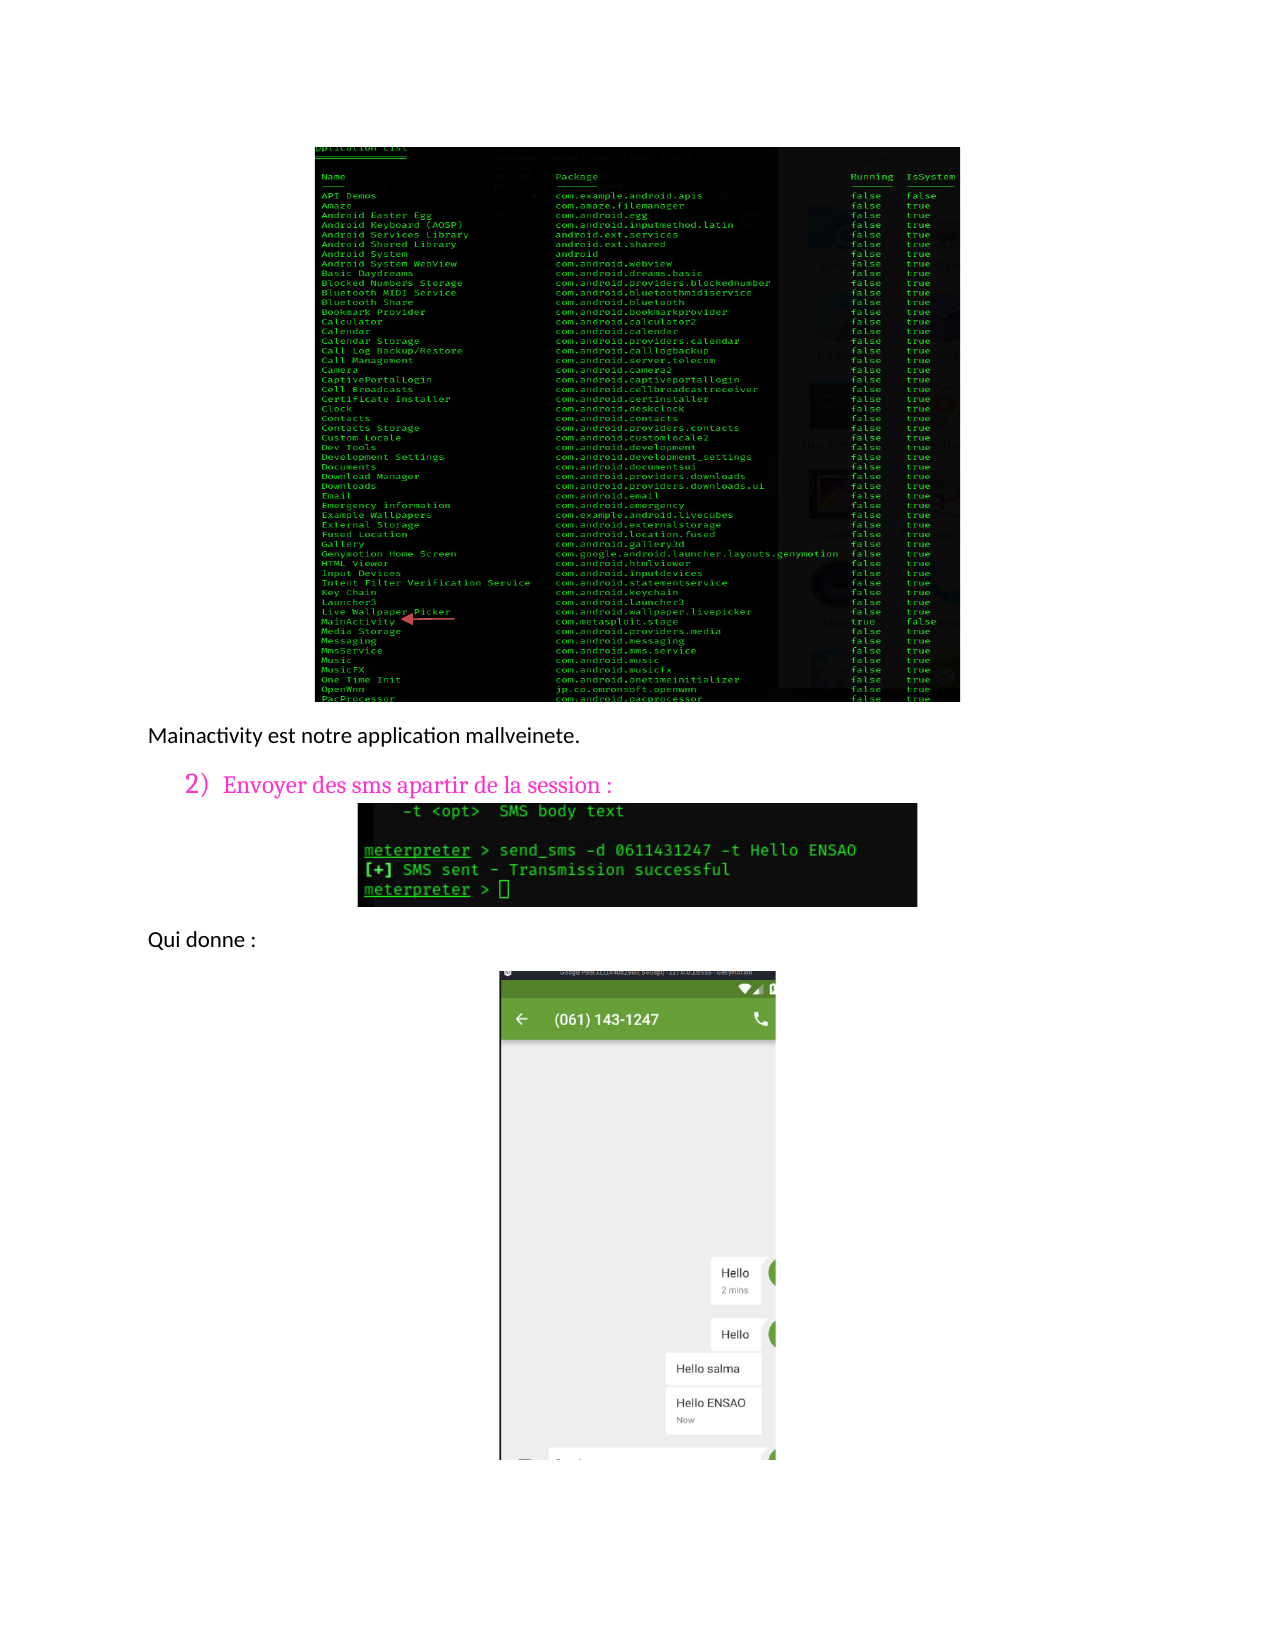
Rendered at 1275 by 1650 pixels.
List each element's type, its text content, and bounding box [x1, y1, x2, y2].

subtitle Envoyer des sms apartir de la session : [185, 768, 1127, 801]
text Qui donne : [148, 925, 1127, 953]
picture [357, 803, 918, 907]
text Mainactivity est notre application mallveinete. [148, 721, 1127, 749]
picture [314, 147, 961, 702]
picture [499, 971, 776, 1460]
